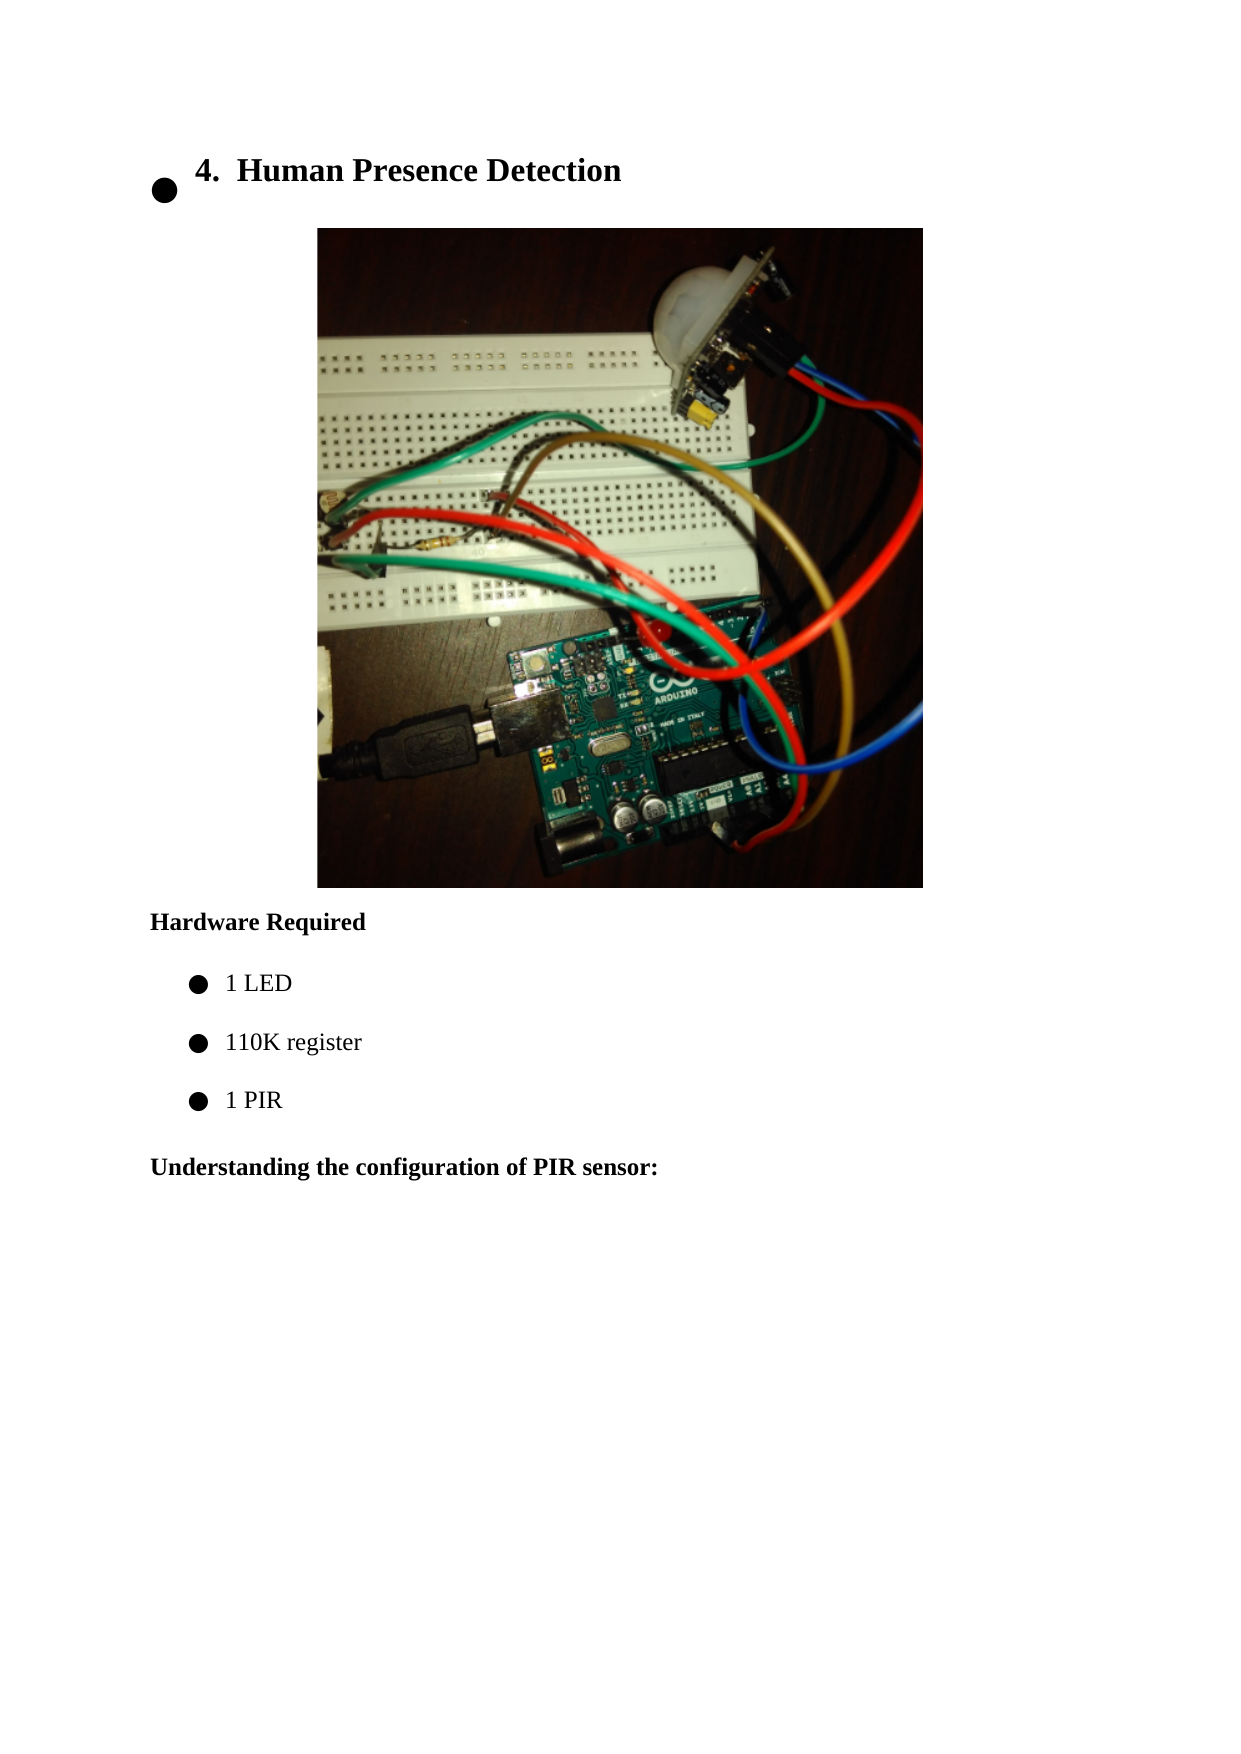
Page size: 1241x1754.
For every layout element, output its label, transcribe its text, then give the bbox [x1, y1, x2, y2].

list 1 PIR [187, 1072, 1090, 1123]
picture [317, 228, 923, 888]
subtitle 4. Human Presence Detection [150, 150, 1090, 218]
list 1 LED [187, 954, 1090, 1006]
text Understanding the configuration of PIR sensor: [150, 1152, 1090, 1180]
list 110K register [187, 1013, 1090, 1064]
text Hardware Required [150, 907, 1090, 935]
